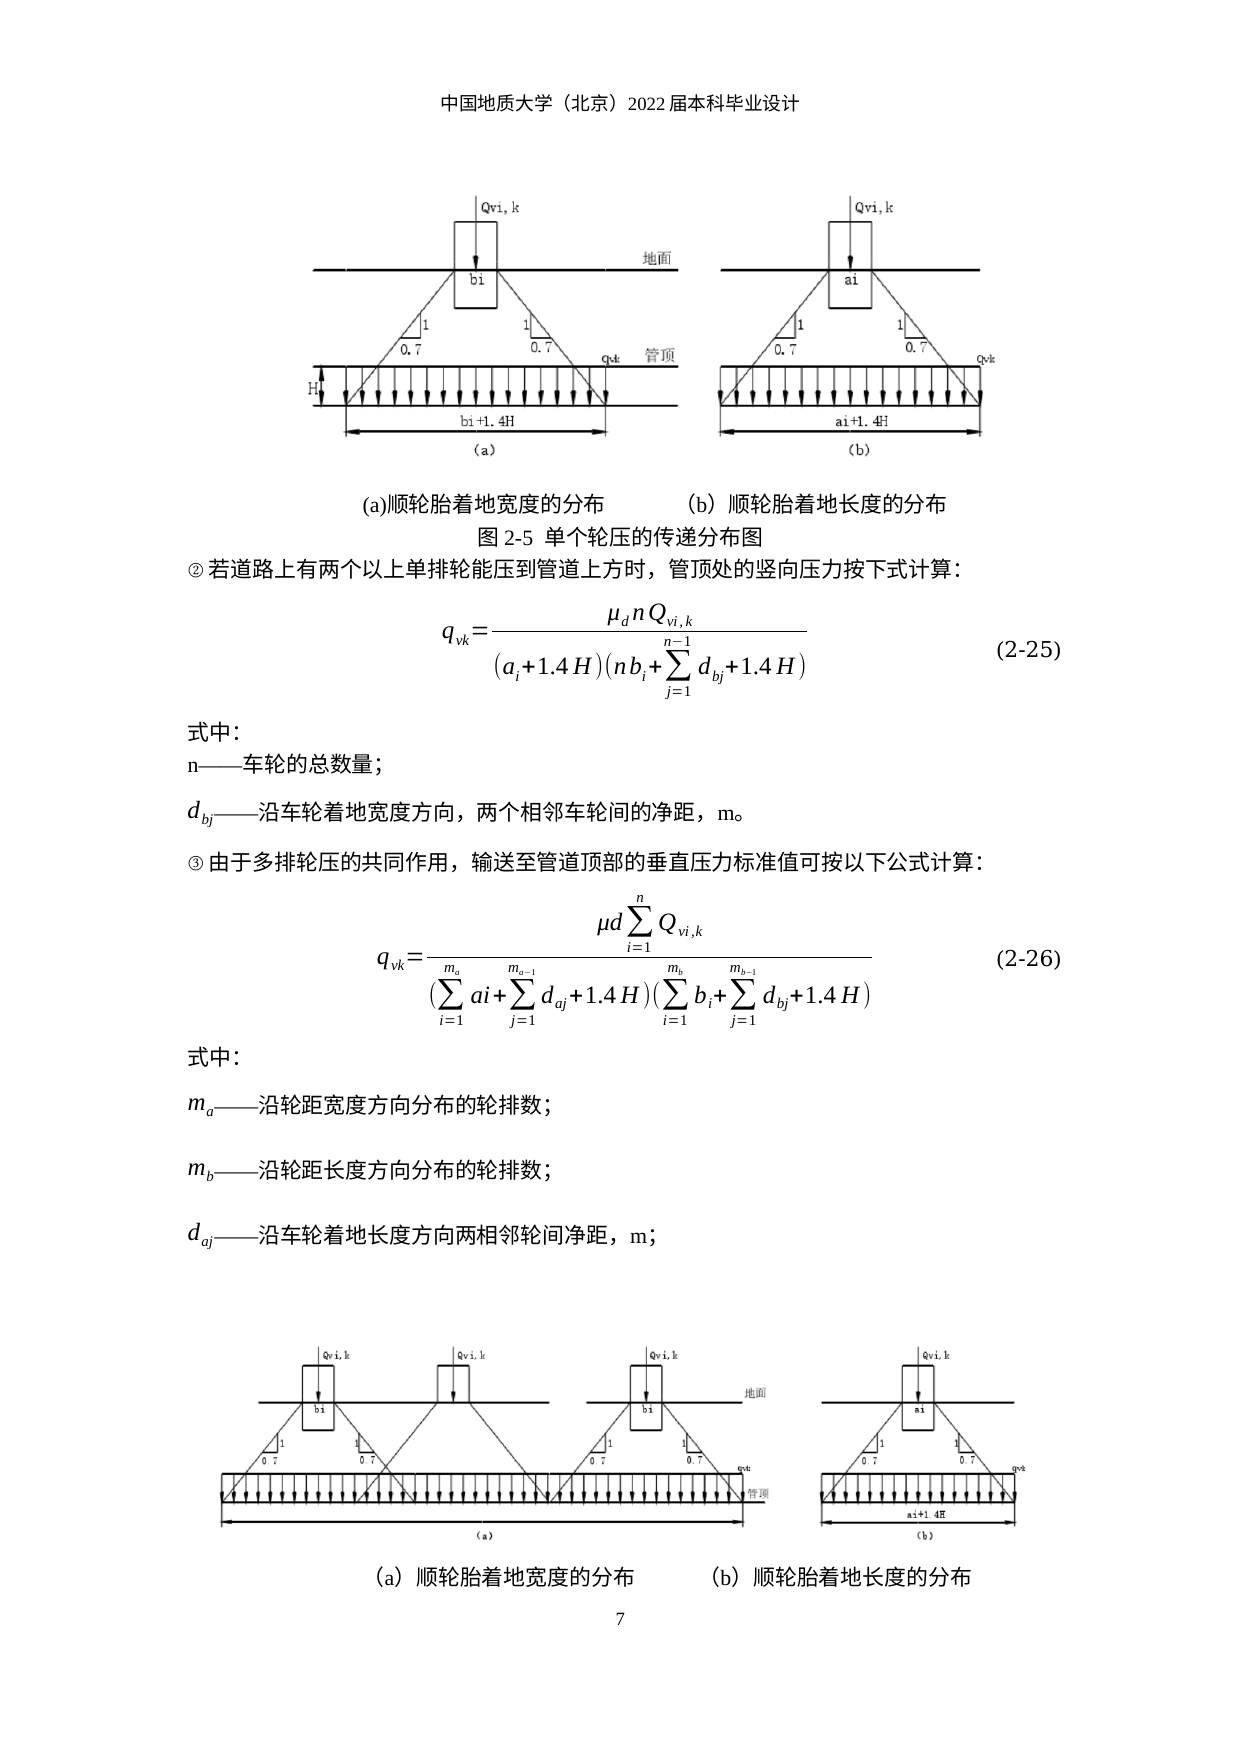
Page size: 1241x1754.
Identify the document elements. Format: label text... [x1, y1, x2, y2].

text ②若道路上有两个以上单排轮能压到管道上方时，管顶处的竖向压力按下式计算： [187, 552, 1053, 584]
text ——沿轮距长度方向分布的轮排数； [187, 1137, 1053, 1202]
text 式中： [187, 1039, 1053, 1072]
text (2-26) [187, 877, 1053, 1039]
text 图2-5 单个轮压的传递分布图 [187, 519, 1053, 552]
text ——沿车轮着地长度方向两相邻轮间净距，m； [187, 1202, 1053, 1267]
picture [246, 162, 1038, 467]
text (2-25) [187, 584, 1053, 714]
text (a)顺轮胎着地宽度的分布 （b）顺轮胎着地长度的分布 [187, 487, 1053, 519]
text ③由于多排轮压的共同作用，输送至管道顶部的垂直压力标准值可按以下公式计算： [187, 844, 1053, 877]
text ——沿轮距宽度方向分布的轮排数； [187, 1072, 1053, 1137]
text （a）顺轮胎着地宽度的分布 （b）顺轮胎着地长度的分布 [187, 1559, 1053, 1592]
text 式中： [187, 714, 1053, 747]
text ——沿车轮着地宽度方向，两个相邻车轮间的净距，m。 [187, 779, 1053, 844]
picture [187, 1299, 1053, 1552]
text n——车轮的总数量； [187, 747, 1053, 779]
